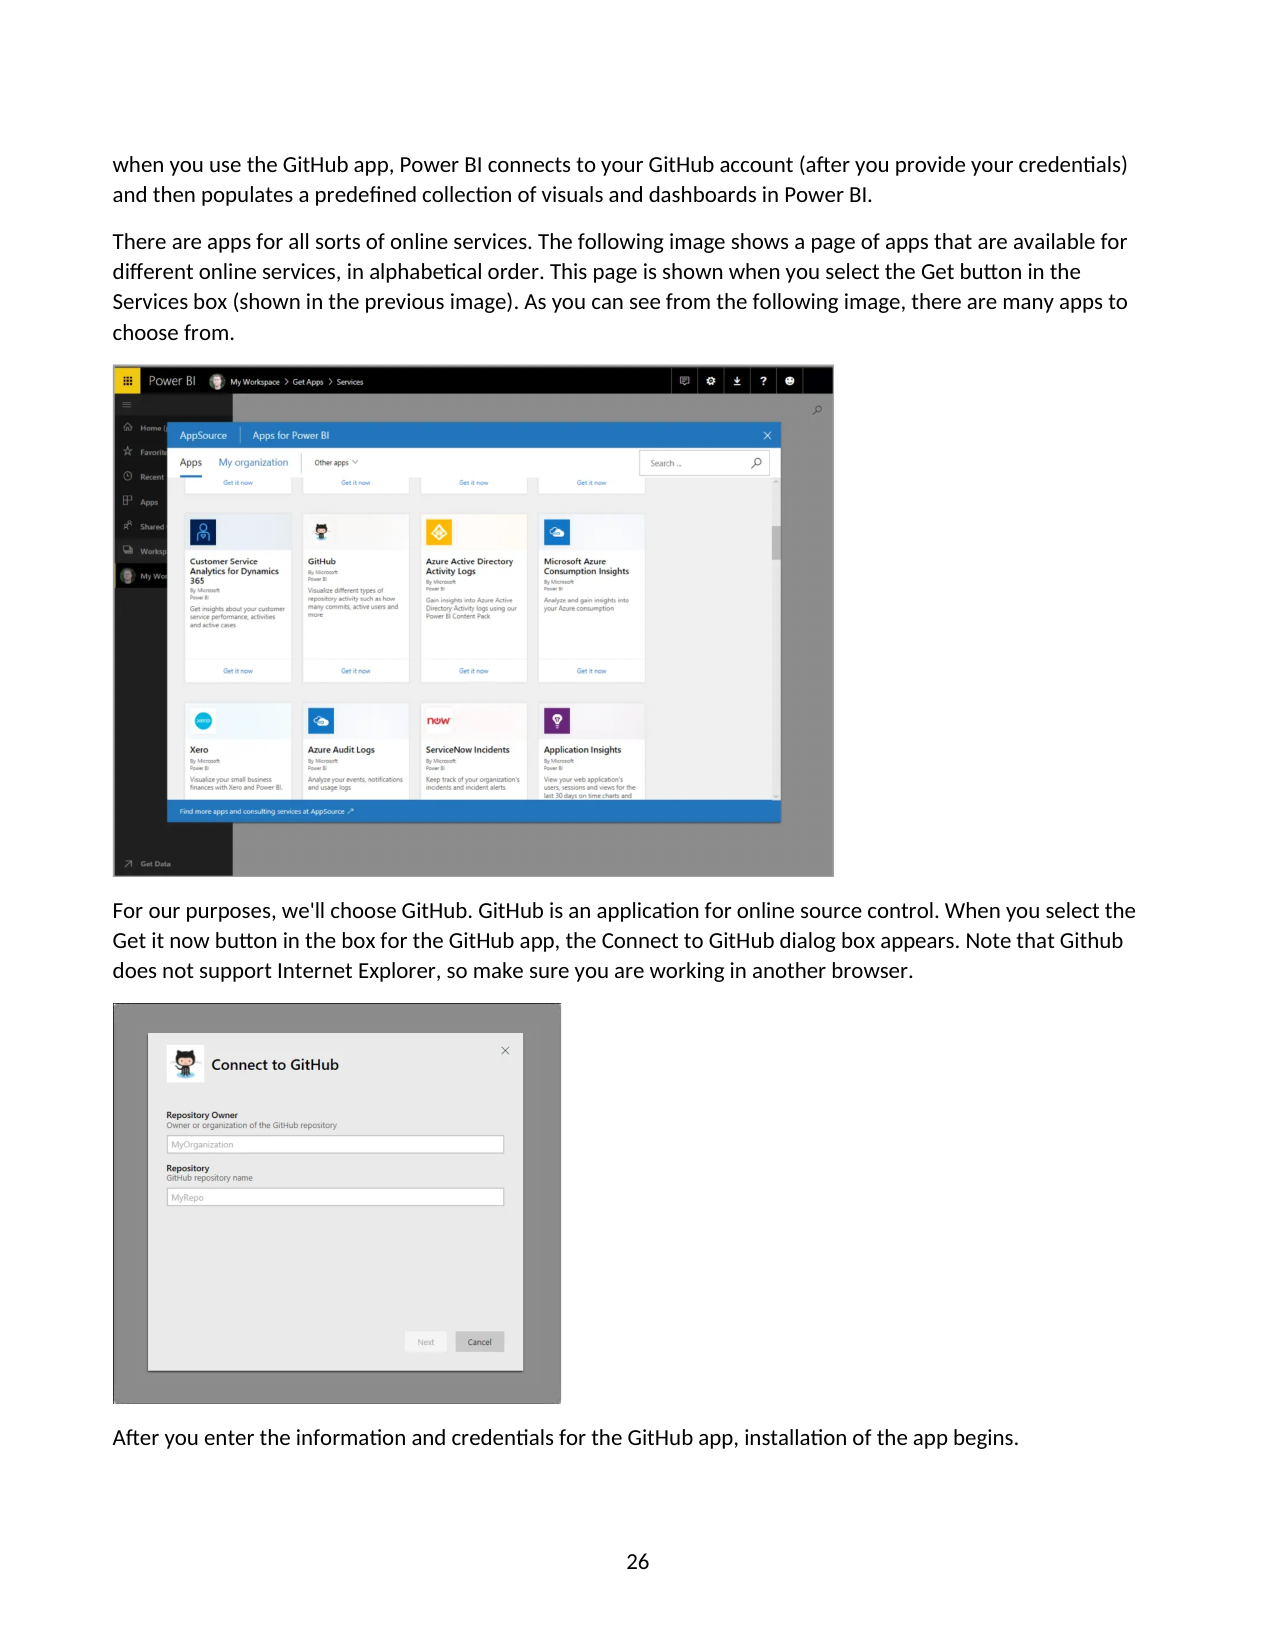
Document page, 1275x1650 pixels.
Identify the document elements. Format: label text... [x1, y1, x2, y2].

picture [112, 364, 834, 877]
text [112, 150, 1162, 208]
text There are apps for all sorts of online services. The following image shows a page of apps that are available for different online services, in alphabetical order. This page is shown when you select the Get button in the Services box (shown in the previous image). As you can see from the following image, there are many apps to choose from. [112, 227, 1162, 346]
picture [112, 1003, 562, 1404]
text After you enter the information and credentials for the GitHub app, installation of the app begins. [112, 1423, 1162, 1451]
text For our purposes, we'll choose GitHub. GitHub is an application for online source control. When you select the Get it now button in the box for the GitHub app, the Connect to GitHub dialog box appears. Note that Github does not support Internet Explorer, so make sure you are working in another browser. [112, 896, 1162, 984]
